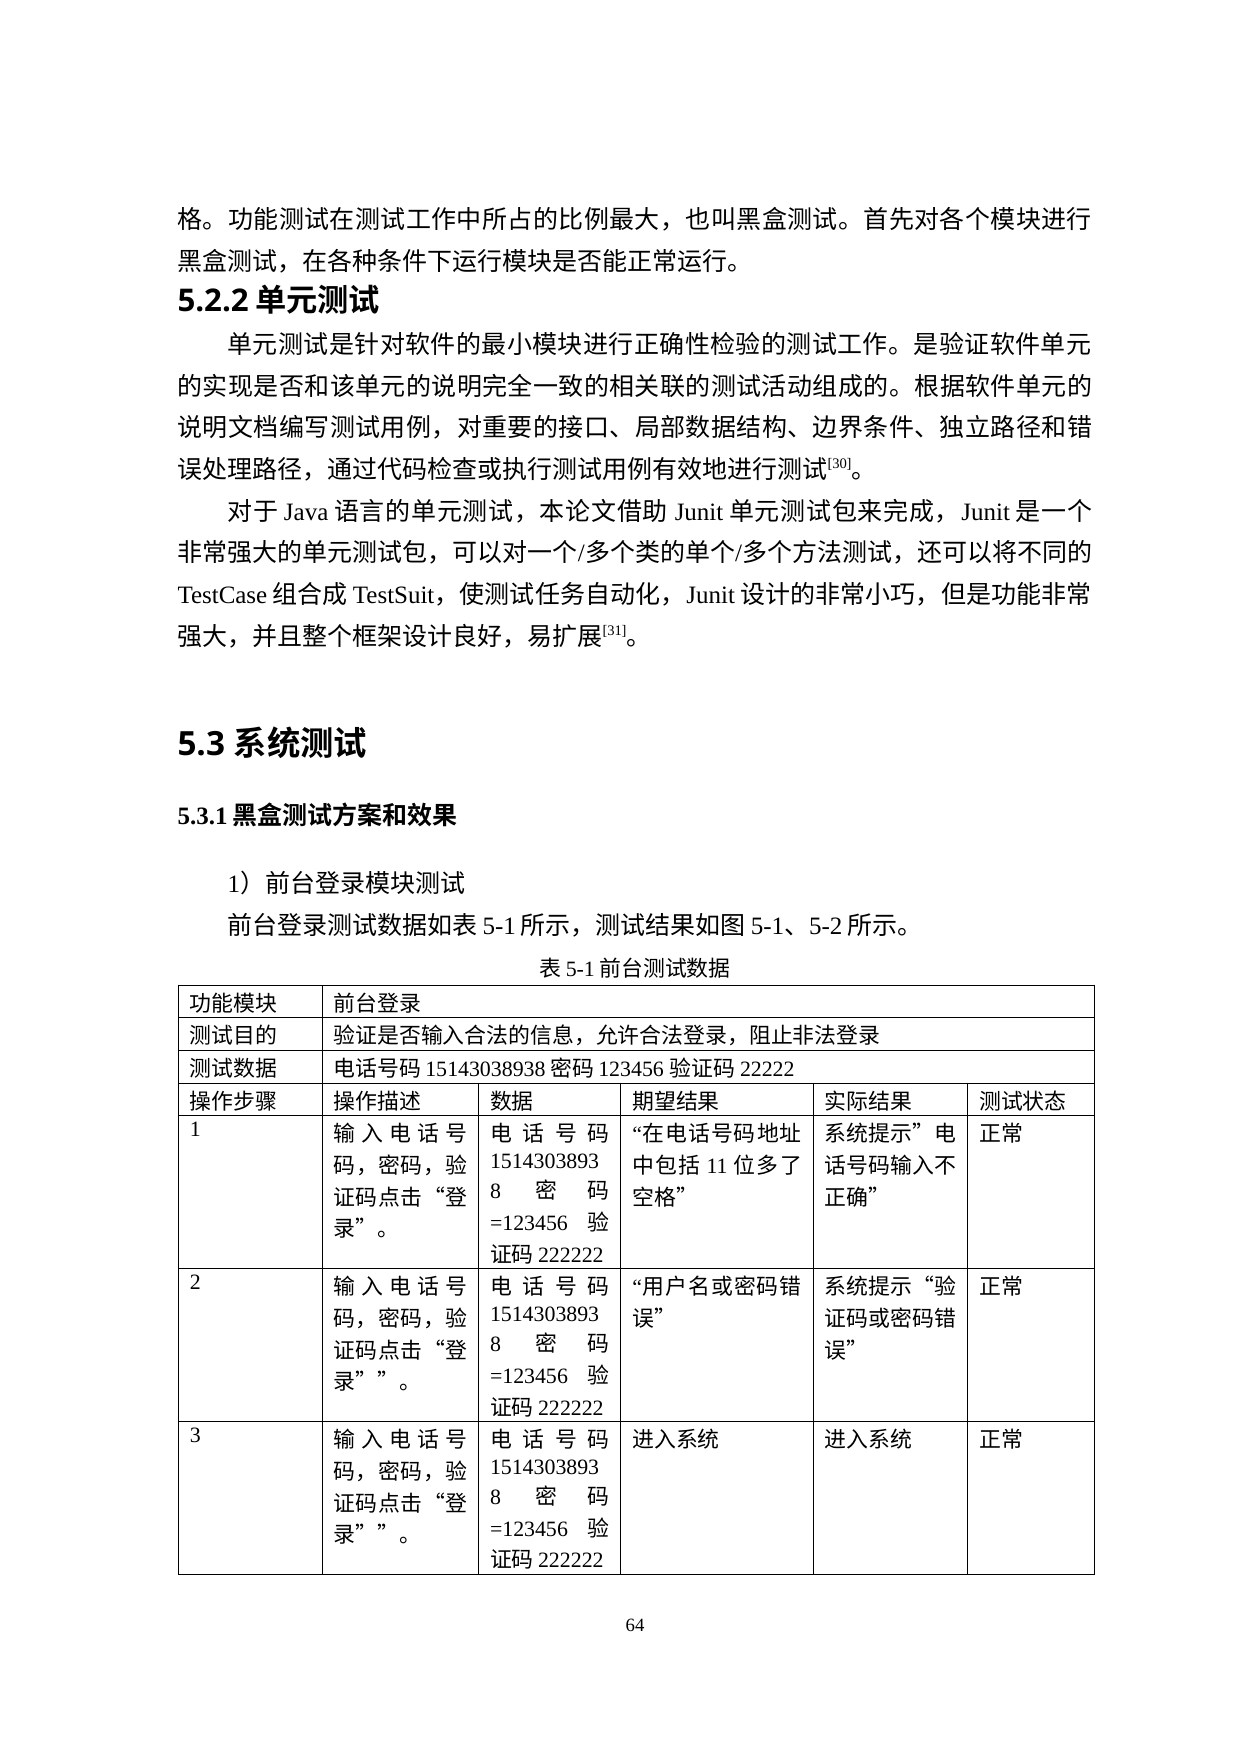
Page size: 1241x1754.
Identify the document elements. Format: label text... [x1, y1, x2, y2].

table_cell 电话号码15143038938密码=123456验证码222222 [479, 1116, 620, 1268]
table_cell 系统提示“验证码或密码错误” [814, 1269, 967, 1421]
table_cell 电话号码15143038938密码=123456验证码222222 [479, 1422, 620, 1574]
table_cell 2 [179, 1269, 322, 1421]
text 5.3.1黑盒测试方案和效果 [177, 791, 1092, 832]
text 单元测试是针对软件的最小模块进行正确性检验的测试工作。是验证软件单元的实现是否和该单元的说明完全一致的相关联的测试活动组成的。根据软件单元的说明文档编写测试用例，对重要的接口、局部数据结构、边界条件、独立路径和错误处理路径，通过代码检查或执行测试用例有效地进行测试[30]。 [177, 320, 1092, 487]
table_cell 1 [179, 1116, 322, 1268]
table_cell 测试状态 [968, 1084, 1094, 1115]
list 5.2.2单元测试 [177, 278, 1092, 320]
table_cell “在电话号码地址中包括11位多了空格” [621, 1116, 813, 1268]
table_cell 电话号码15143038938密码123456 验证码 22222 [323, 1051, 1094, 1083]
table_cell 数据 [479, 1084, 620, 1115]
text 1）前台登录模块测试 [177, 859, 1092, 901]
table_cell 期望结果 [621, 1084, 813, 1115]
text 5.3 系统测试 [177, 722, 1092, 764]
table_cell 实际结果 [814, 1084, 967, 1115]
table_cell 输入电话号码，密码，验证码点击“登录””。 [323, 1269, 478, 1421]
table_cell 3 [179, 1422, 322, 1574]
table_cell 系统提示”电话号码输入不正确” [814, 1116, 967, 1268]
table_cell 输入电话号码，密码，验证码点击“登录”。 [323, 1116, 478, 1268]
text 对于Java语言的单元测试，本论文借助Junit单元测试包来完成，Junit是一个非常强大的单元测试包，可以对一个/多个类的单个/多个方法测试，还可以将不同的TestCase组合成TestSuit，使测试任务自动化，Junit设计的非常小巧，但是功能非常强大，并且整个框架设计良好，易扩展[31]。 [177, 487, 1092, 653]
table_cell 进入系统 [814, 1422, 967, 1574]
table_header 前台登录 [323, 986, 1094, 1017]
text 前台登录测试数据如表5-1所示，测试结果如图5-1、5-2所示。 [177, 901, 1092, 943]
text 表5-1前台测试数据 [177, 943, 1092, 984]
table_cell 测试数据 [179, 1051, 322, 1083]
table_header 功能模块 [179, 986, 322, 1017]
table_cell 输入电话号码，密码，验证码点击“登录””。 [323, 1422, 478, 1574]
table_cell “用户名或密码错误” [621, 1269, 813, 1421]
table_cell 电话号码15143038938密码=123456验证码222222 [479, 1269, 620, 1421]
table_cell 正常 [968, 1422, 1094, 1574]
table_cell 测试目的 [179, 1018, 322, 1050]
table_cell 验证是否输入合法的信息，允许合法登录，阻止非法登录 [323, 1018, 1094, 1050]
table_cell 操作描述 [323, 1084, 478, 1115]
table_cell 进入系统 [621, 1422, 813, 1574]
table_cell 操作步骤 [179, 1084, 322, 1115]
table_cell 正常 [968, 1116, 1094, 1268]
table_cell 正常 [968, 1269, 1094, 1421]
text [177, 195, 1092, 278]
